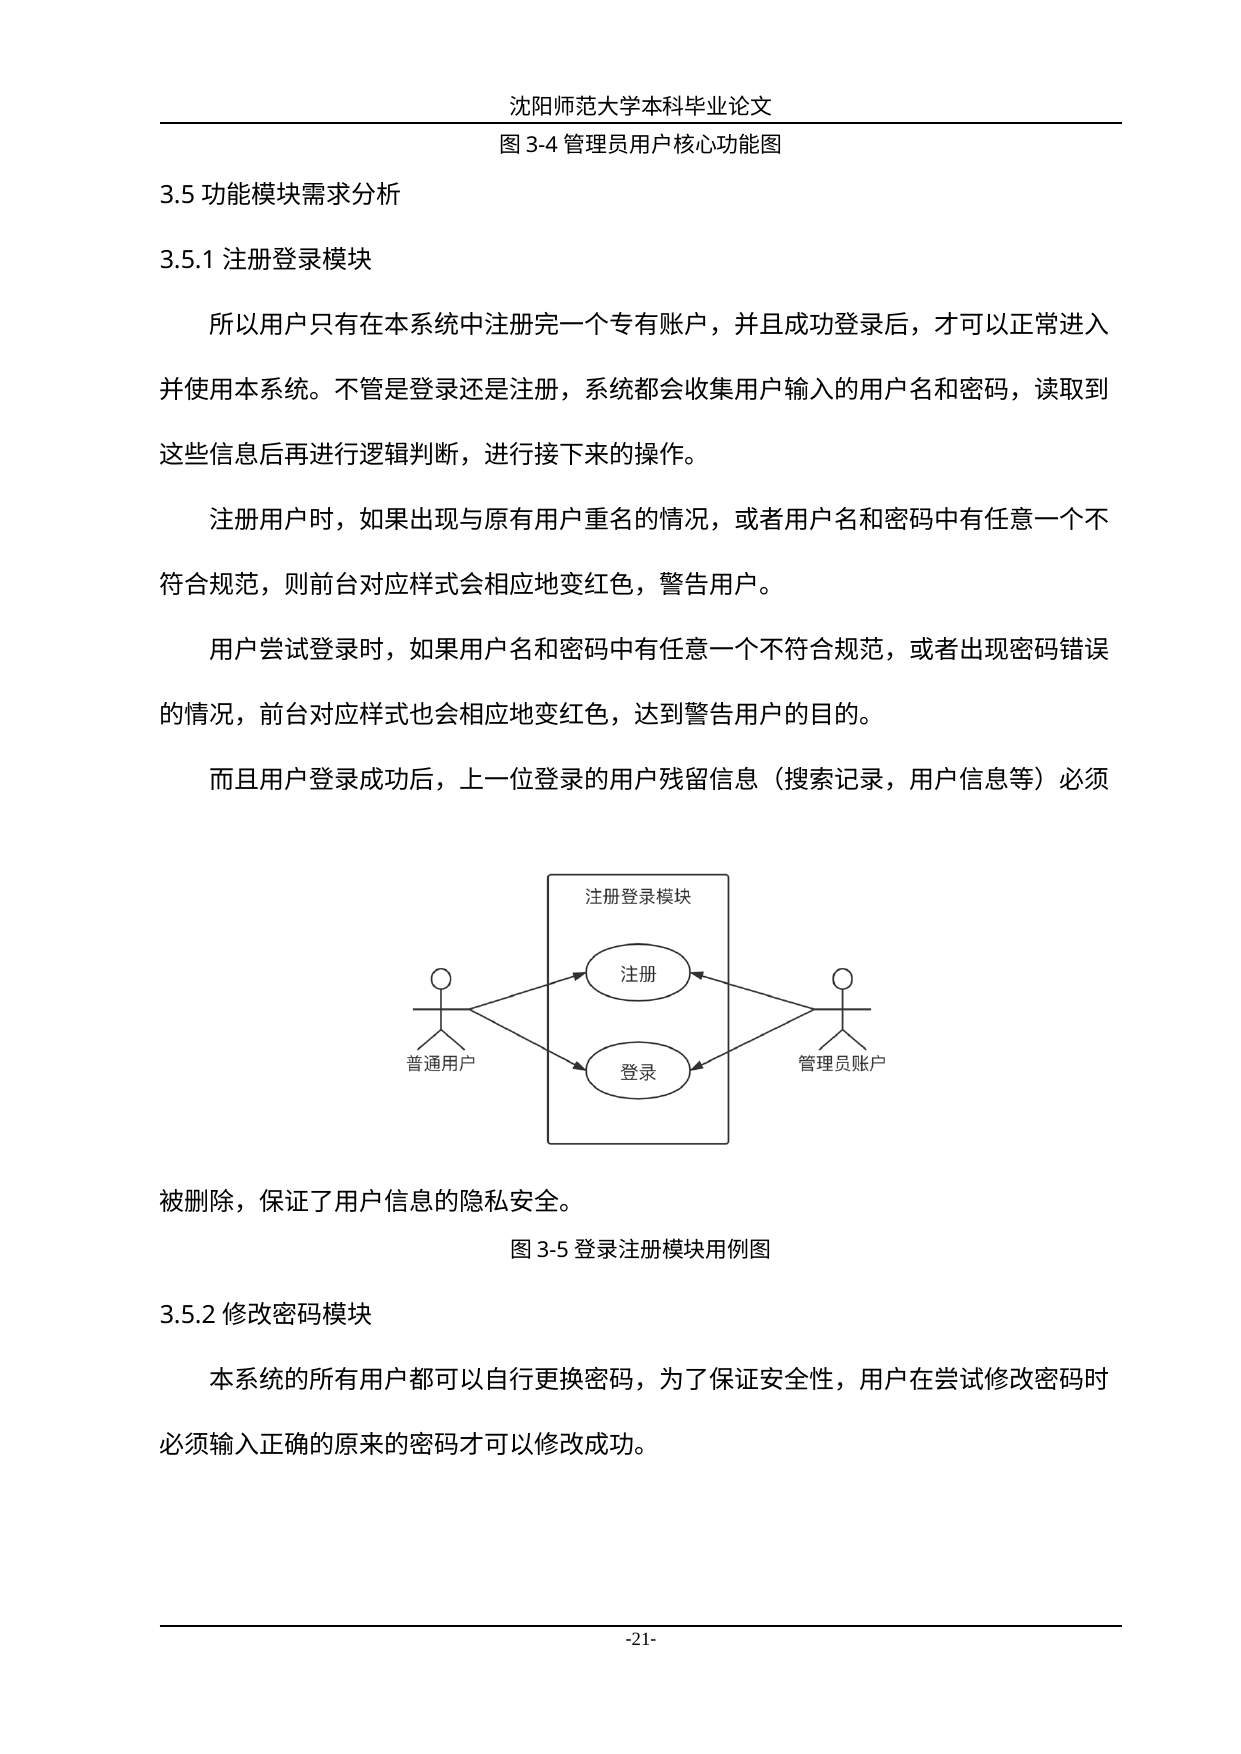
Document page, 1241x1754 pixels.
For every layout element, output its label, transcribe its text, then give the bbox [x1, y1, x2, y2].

text 本系统的所有用户都可以自行更换密码，为了保证安全性，用户在尝试修改密码时必须输入正确的原来的密码才可以修改成功。 [159, 1346, 1122, 1476]
text 注册用户时，如果出现与原有用户重名的情况，或者用户名和密码中有任意一个不符合规范，则前台对应样式会相应地变红色，警告用户。 [159, 485, 1122, 615]
subtitle 3.5 功能模块需求分析 [159, 160, 1122, 225]
text 所以用户只有在本系统中注册完一个专有账户，并且成功登录后，才可以正常进入并使用本系统。不管是登录还是注册，系统都会收集用户输入的用户名和密码，读取到这些信息后再进行逻辑判断，进行接下来的操作。 [159, 290, 1122, 485]
text 用户尝试登录时，如果用户名和密码中有任意一个不符合规范，或者出现密码错误的情况，前台对应样式也会相应地变红色，达到警告用户的目的。 [159, 615, 1122, 745]
text 图3-5 登录注册模块用例图 [159, 1232, 1122, 1265]
subtitle 3.5.2 修改密码模块 [159, 1281, 1122, 1346]
subtitle 3.5.1 注册登录模块 [159, 225, 1122, 290]
picture [392, 854, 891, 1164]
text 图3-4 管理员用户核心功能图 [159, 127, 1122, 160]
